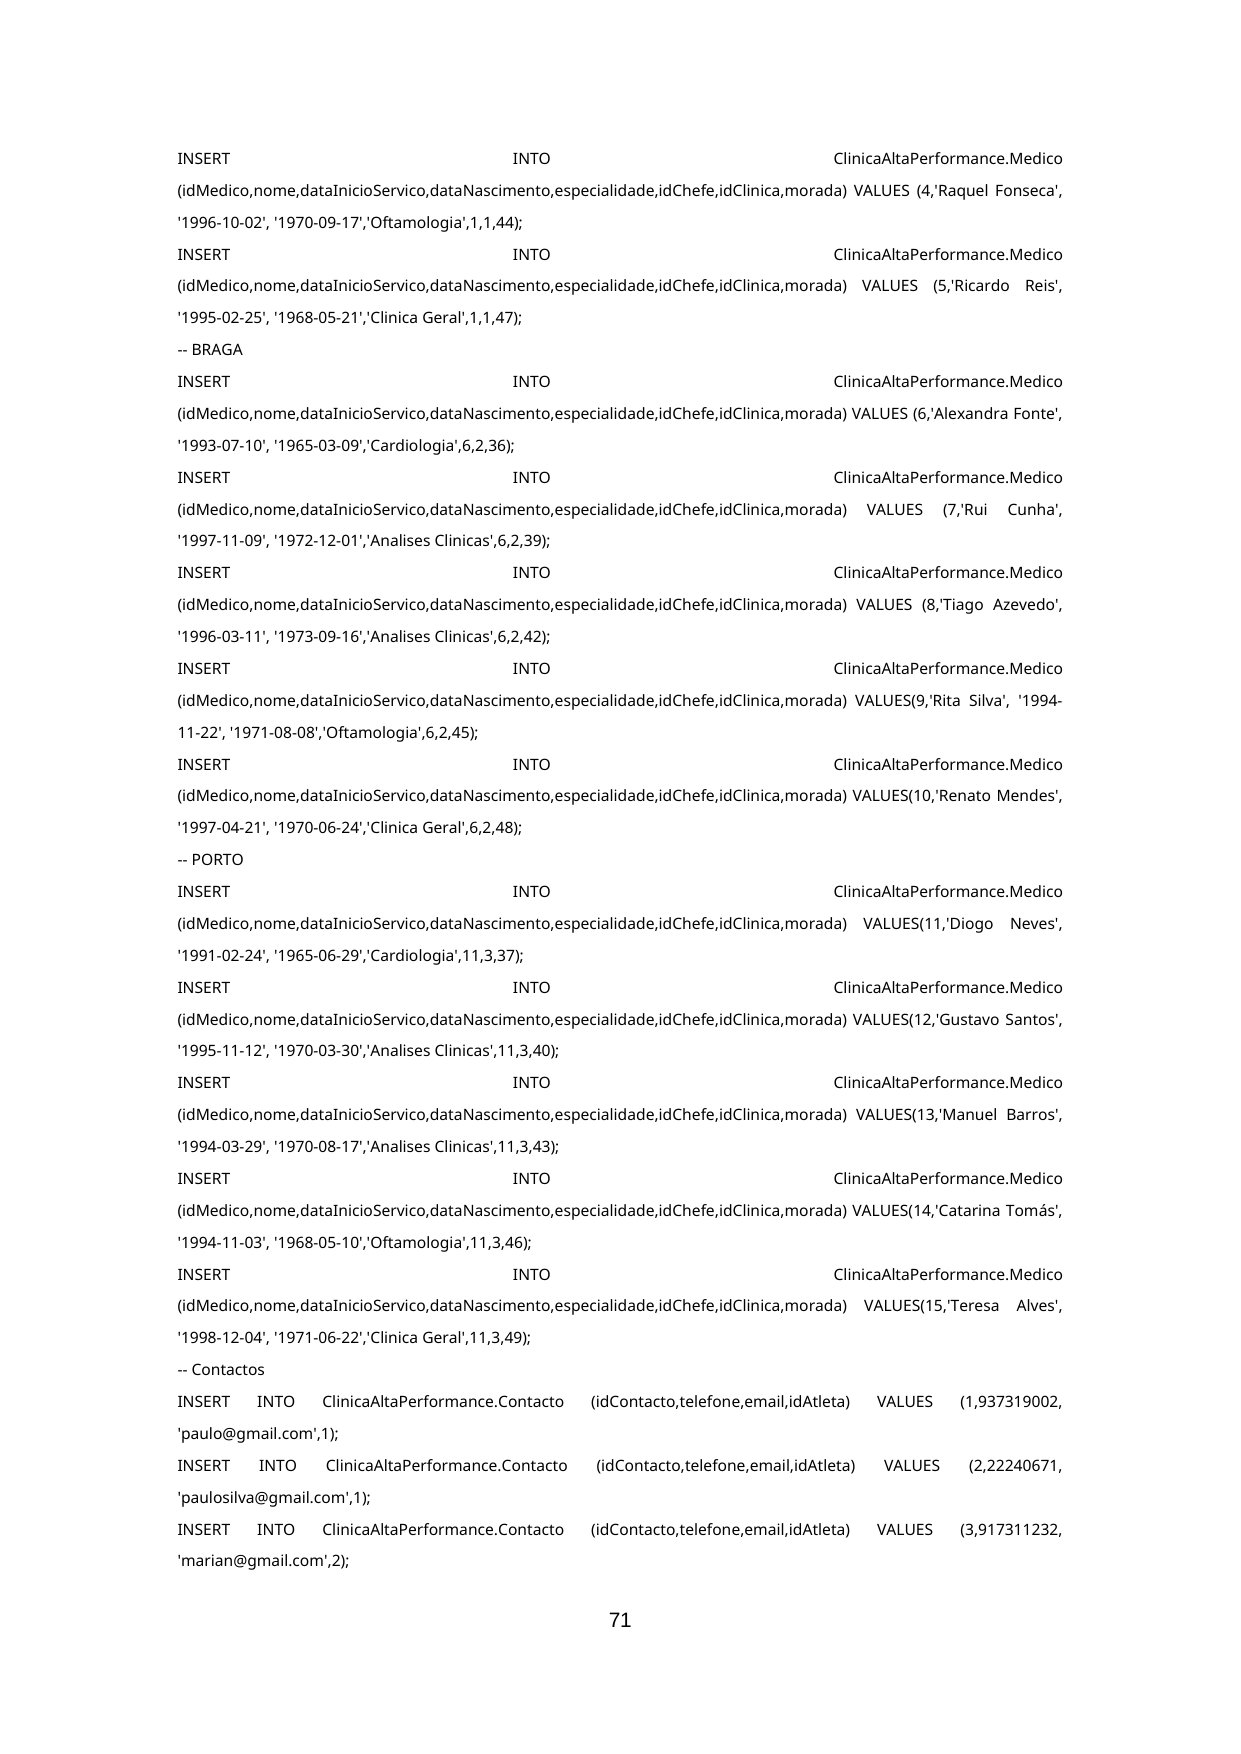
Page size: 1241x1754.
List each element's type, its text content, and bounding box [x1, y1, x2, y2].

text INSERT INTO ClinicaAltaPerformance.Medico (idMedico,nome,dataInicioServico,dataNascimento,especialidade,idChefe,idClinica,morada) VALUES(11,'Diogo Neves', '1991-02-24', '1965-06-29','Cardiologia',11,3,37); [177, 881, 1063, 966]
text INSERT INTO ClinicaAltaPerformance.Medico (idMedico,nome,dataInicioServico,dataNascimento,especialidade,idChefe,idClinica,morada) VALUES(10,'Renato Mendes', '1997-04-21', '1970-06-24','Clinica Geral',6,2,48); [177, 753, 1063, 838]
text INSERT INTO ClinicaAltaPerformance.Medico (idMedico,nome,dataInicioServico,dataNascimento,especialidade,idChefe,idClinica,morada) VALUES (6,'Alexandra Fonte', '1993-07-10', '1965-03-09','Cardiologia',6,2,36); [177, 371, 1063, 456]
text INSERT INTO ClinicaAltaPerformance.Medico (idMedico,nome,dataInicioServico,dataNascimento,especialidade,idChefe,idClinica,morada) VALUES(14,'Catarina Tomás', '1994-11-03', '1968-05-10','Oftamologia',11,3,46); [177, 1168, 1063, 1253]
text INSERT INTO ClinicaAltaPerformance.Medico (idMedico,nome,dataInicioServico,dataNascimento,especialidade,idChefe,idClinica,morada) VALUES(12,'Gustavo Santos', '1995-11-12', '1970-03-30','Analises Clinicas',11,3,40); [177, 976, 1063, 1061]
text INSERT INTO ClinicaAltaPerformance.Medico (idMedico,nome,dataInicioServico,dataNascimento,especialidade,idChefe,idClinica,morada) VALUES (7,'Rui Cunha', '1997-11-09', '1972-12-01','Analises Clinicas',6,2,39); [177, 466, 1063, 551]
text -- Contactos [177, 1359, 1063, 1380]
text INSERT INTO ClinicaAltaPerformance.Contacto (idContacto,telefone,email,idAtleta) VALUES (2,22240671, 'paulosilva@gmail.com',1); [177, 1454, 1063, 1508]
text INSERT INTO ClinicaAltaPerformance.Medico (idMedico,nome,dataInicioServico,dataNascimento,especialidade,idChefe,idClinica,morada) VALUES(13,'Manuel Barros', '1994-03-29', '1970-08-17','Analises Clinicas',11,3,43); [177, 1072, 1063, 1157]
text -- PORTO [177, 849, 1063, 870]
text INSERT INTO ClinicaAltaPerformance.Contacto (idContacto,telefone,email,idAtleta) VALUES (3,917311232, 'marian@gmail.com',2); [177, 1518, 1063, 1571]
text INSERT INTO ClinicaAltaPerformance.Medico (idMedico,nome,dataInicioServico,dataNascimento,especialidade,idChefe,idClinica,morada) VALUES(15,'Teresa Alves', '1998-12-04', '1971-06-22','Clinica Geral',11,3,49); [177, 1263, 1063, 1348]
text INSERT INTO ClinicaAltaPerformance.Medico (idMedico,nome,dataInicioServico,dataNascimento,especialidade,idChefe,idClinica,morada) VALUES (8,'Tiago Azevedo', '1996-03-11', '1973-09-16','Analises Clinicas',6,2,42); [177, 562, 1063, 647]
text -- BRAGA [177, 339, 1063, 360]
text INSERT INTO ClinicaAltaPerformance.Medico (idMedico,nome,dataInicioServico,dataNascimento,especialidade,idChefe,idClinica,morada) VALUES (4,'Raquel Fonseca', '1996-10-02', '1970-09-17','Oftamologia',1,1,44); [177, 148, 1063, 233]
text INSERT INTO ClinicaAltaPerformance.Medico (idMedico,nome,dataInicioServico,dataNascimento,especialidade,idChefe,idClinica,morada) VALUES(9,'Rita Silva', '1994-11-22', '1971-08-08','Oftamologia',6,2,45); [177, 658, 1063, 743]
text INSERT INTO ClinicaAltaPerformance.Medico (idMedico,nome,dataInicioServico,dataNascimento,especialidade,idChefe,idClinica,morada) VALUES (5,'Ricardo Reis', '1995-02-25', '1968-05-21','Clinica Geral',1,1,47); [177, 243, 1063, 328]
text INSERT INTO ClinicaAltaPerformance.Contacto (idContacto,telefone,email,idAtleta) VALUES (1,937319002, 'paulo@gmail.com',1); [177, 1391, 1063, 1444]
